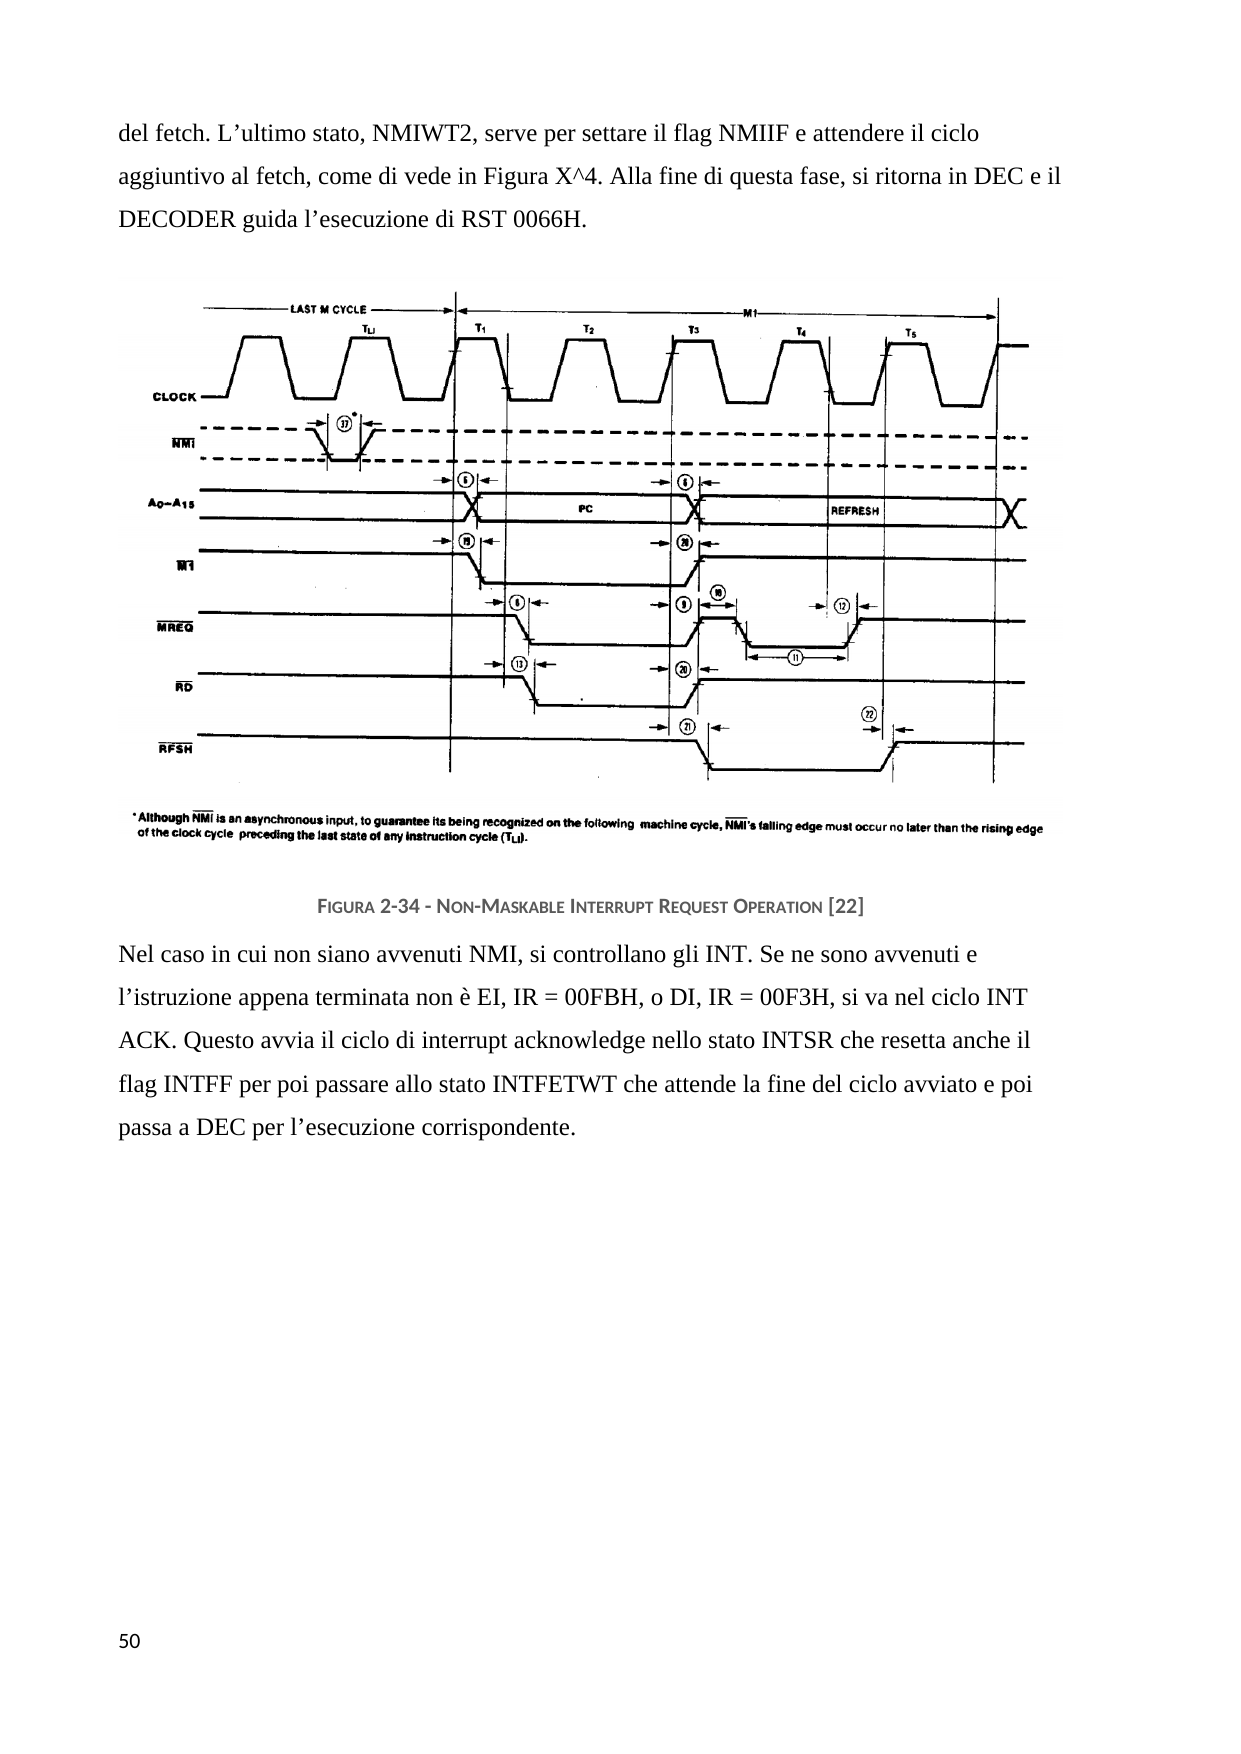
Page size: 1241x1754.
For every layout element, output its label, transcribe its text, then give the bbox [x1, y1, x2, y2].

text Nel caso in cui non siano avvenuti NMI, si controllano gli INT. Se ne sono avvenuti e l’istruzione appena terminata non è EI, IR = 00FBH, o DI, IR = 00F3H, si va nel ciclo INT ACK. Questo avvia il ciclo di interrupt acknowledge nello stato INTSR che resetta anche il flag INTFF per poi passare allo stato INTFETWT che attende la fine del ciclo avviato e poi passa a DEC per l’esecuzione corrispondente. [118, 939, 1063, 1141]
text Figura 2-27 - Non-Maskable Interrupt Request Operation [118, 892, 1063, 918]
picture [118, 268, 1063, 858]
